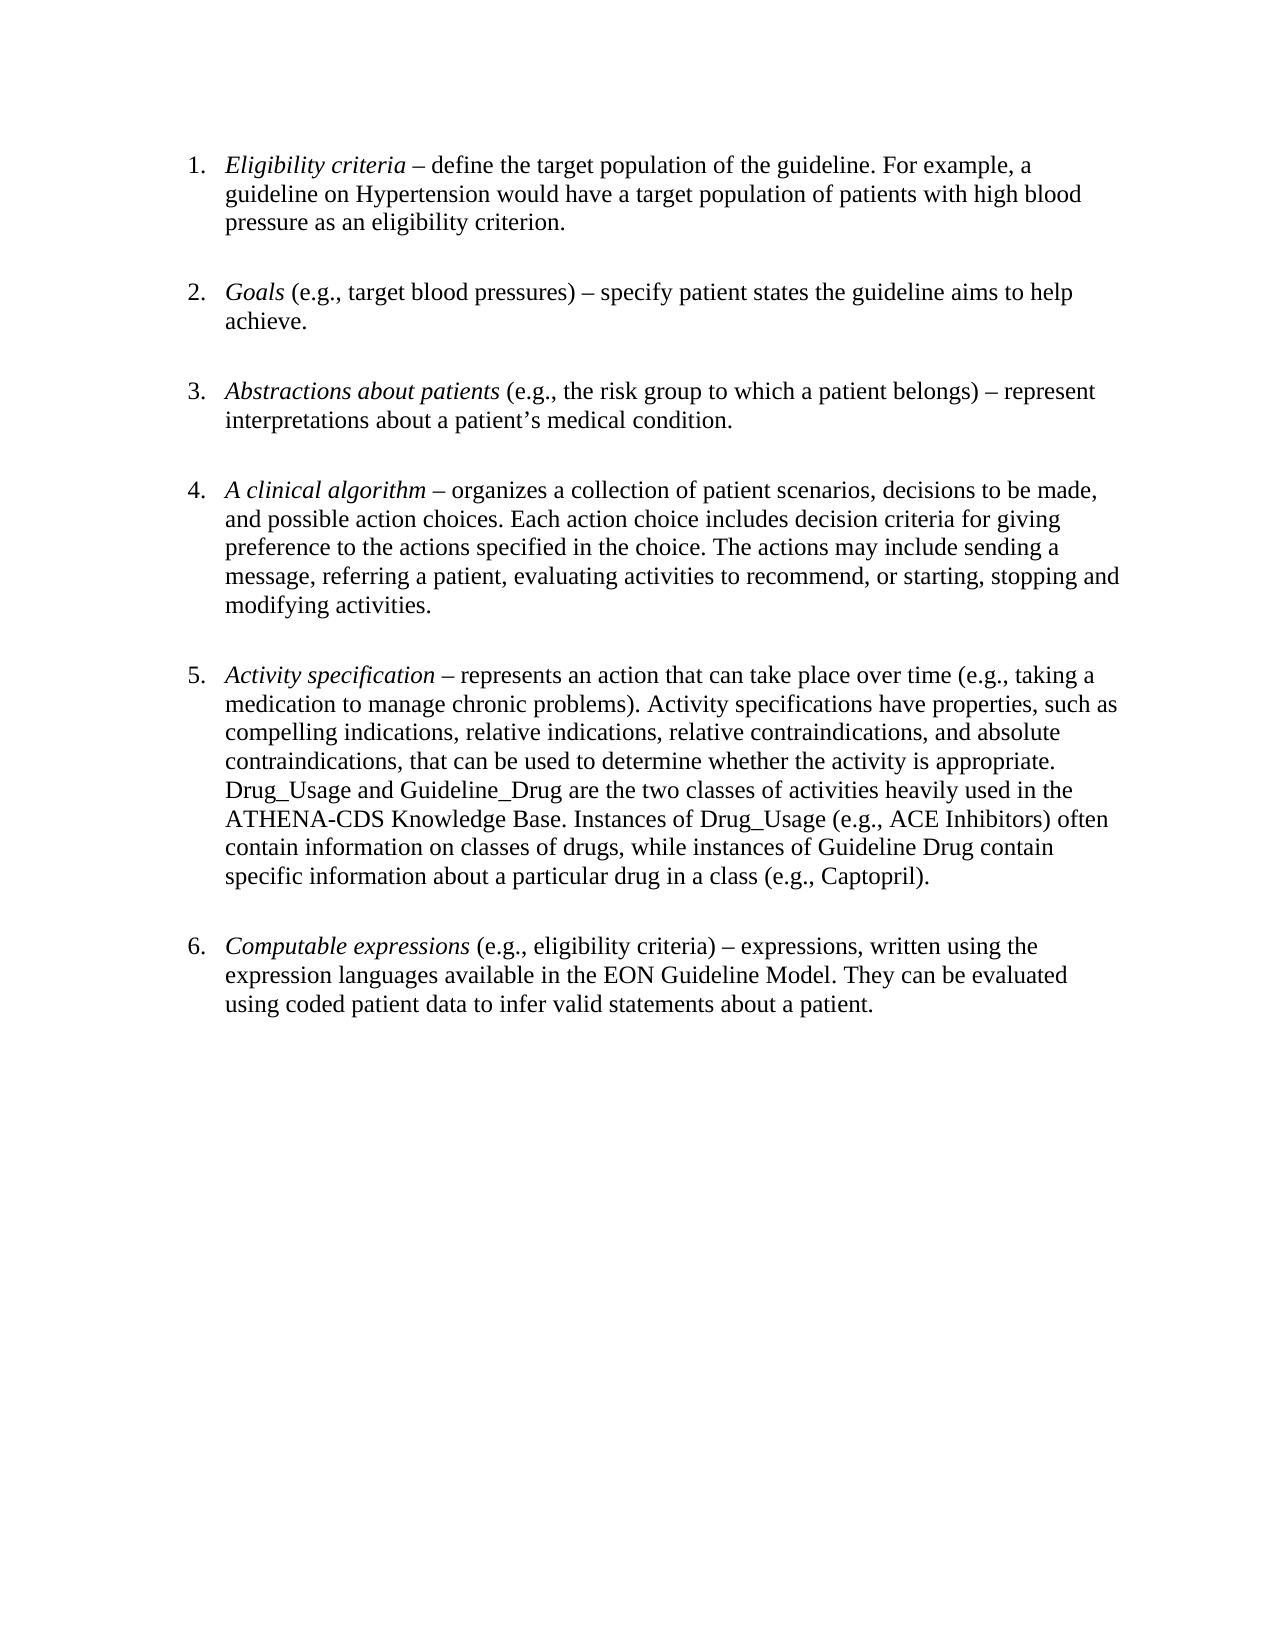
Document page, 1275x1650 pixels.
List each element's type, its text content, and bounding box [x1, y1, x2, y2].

list Goals (e.g., target blood pressures) – specify patient states the guideline aims to help achieve. [187, 277, 1125, 335]
list A clinical algorithm – organizes a collection of patient scenarios, decisions to be made, and possible action choices. Each action choice includes decision criteria for giving preference to the actions specified in the choice. The actions may include sending a message, referring a patient, evaluating activities to recommend, or starting, stopping and modifying activities. [187, 475, 1125, 619]
list Abstractions about patients (e.g., the risk group to which a patient belongs) – represent interpretations about a patient’s medical condition. [187, 376, 1125, 434]
list Computable expressions (e.g., eligibility criteria) – expressions, written using the expression languages available in the EON Guideline Model. They can be evaluated using coded patient data to infer valid statements about a patient. [187, 931, 1125, 1017]
list Eligibility criteria – define the target population of the guideline. For example, a guideline on Hypertension would have a target population of patients with high blood pressure as an eligibility criterion. [187, 150, 1125, 236]
list Activity specification – represents an action that can take place over time (e.g., taking a medication to manage chronic problems). Activity specifications have properties, such as compelling indications, relative indications, relative contraindications, and absolute contraindications, that can be used to determine whether the activity is appropriate. Drug_Usage and Guideline_Drug are the two classes of activities heavily used in the ATHENA-CDS Knowledge Base. Instances of Drug_Usage (e.g., ACE Inhibitors) often contain information on classes of drugs, while instances of Guideline Drug contain specific information about a particular drug in a class (e.g., Captopril). [187, 660, 1125, 890]
